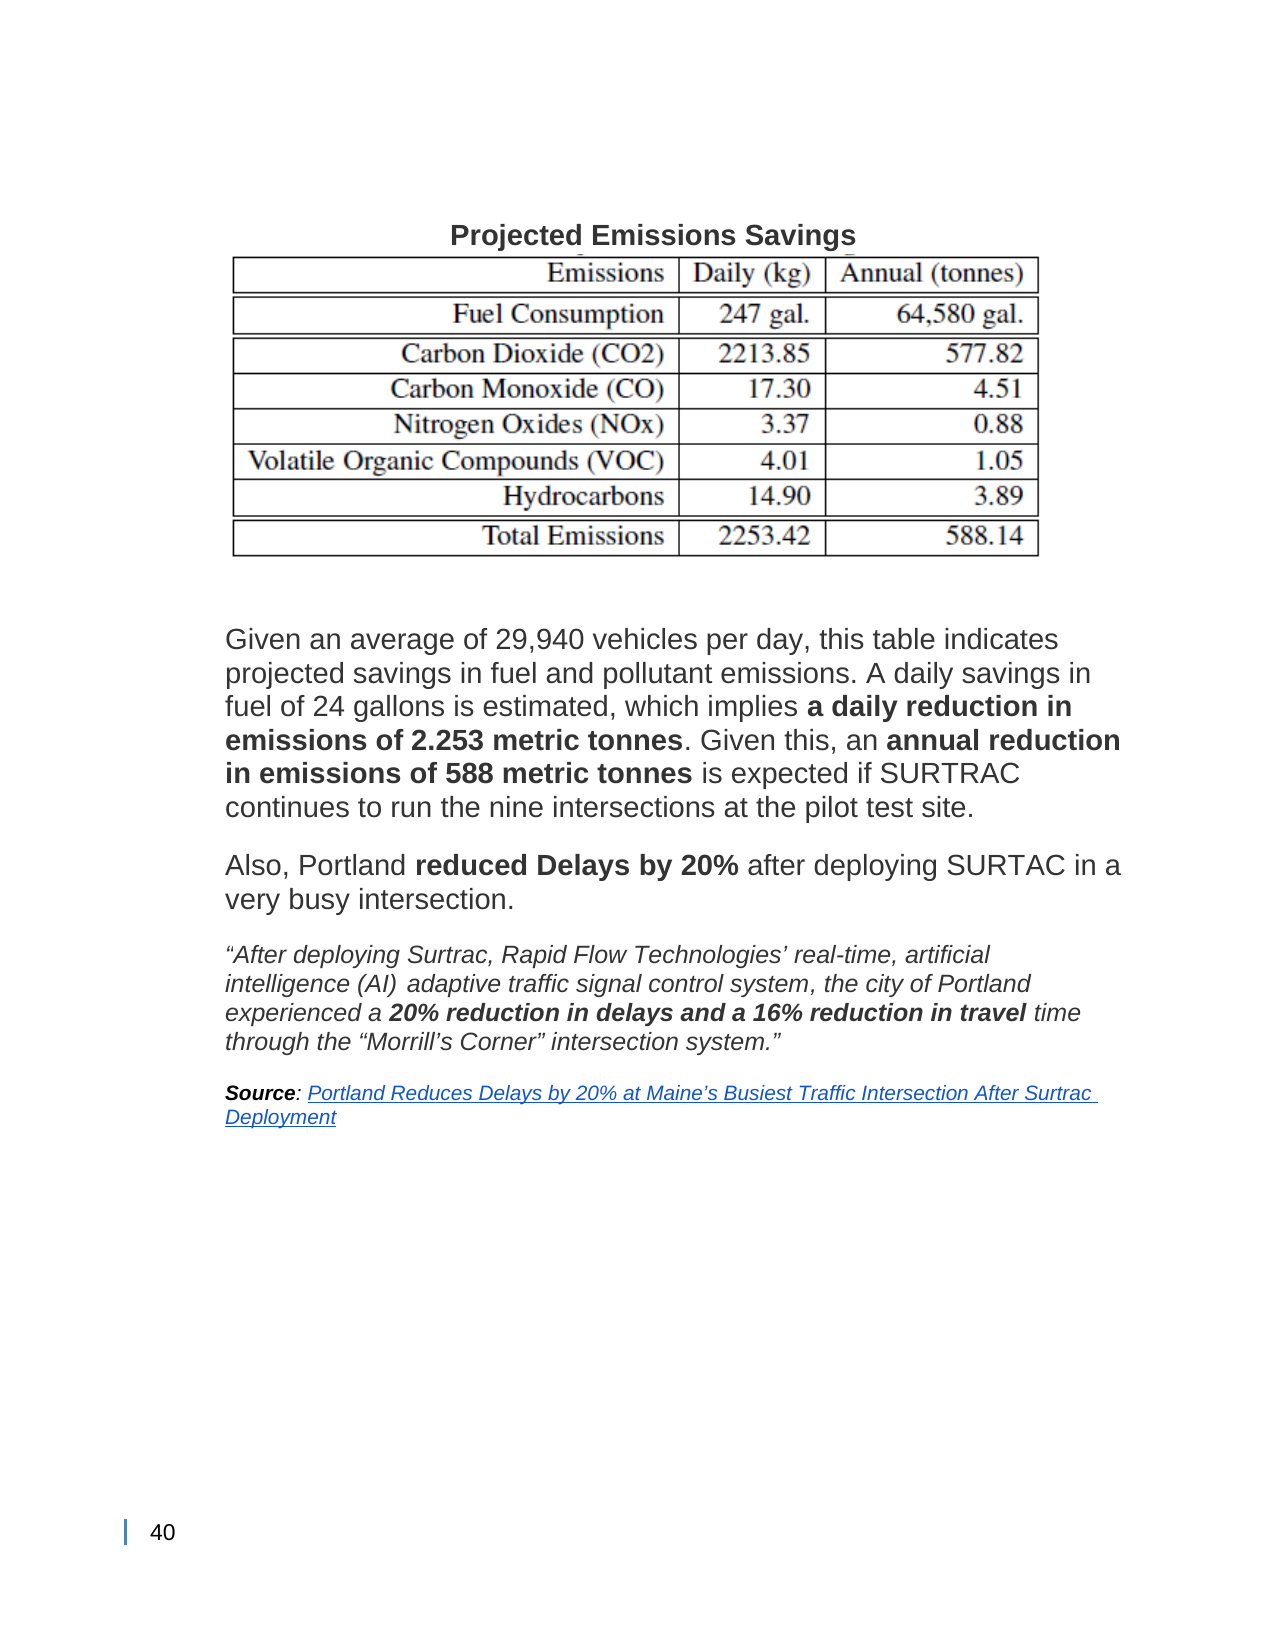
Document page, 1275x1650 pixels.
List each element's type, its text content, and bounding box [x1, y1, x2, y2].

text Also, Portland reduced Delays by 20% after deploying SURTAC in a very busy intersection. [225, 848, 1125, 916]
text Given an average of 29,940 vehicles per day, this table indicates projected savings in fuel and pollutant emissions. A daily savings in fuel of 24 gallons is estimated, which implies a daily reduction in emissions of 2.253 metric tonnes. Given this, an annual reduction in emissions of 588 metric tonnes is expected if SURTRAC continues to run the nine intersections at the pilot test site. [225, 622, 1125, 823]
text Projected Emissions Savings [375, 218, 1125, 251]
picture [230, 254, 1045, 564]
text “After deploying Surtrac, Rapid Flow Technologies’ real-time, artificial intelligence (AI) adaptive traffic signal control system, the city of Portland experienced a 20% reduction in delays and a 16% reduction in travel time through the “Morrill’s Corner” intersection system.” [781, 941, 1125, 1056]
text Source: Portland Reduces Delays by 20% at Maine’s Busiest Traffic Intersection After Surtrac Deployment [225, 1081, 1125, 1128]
